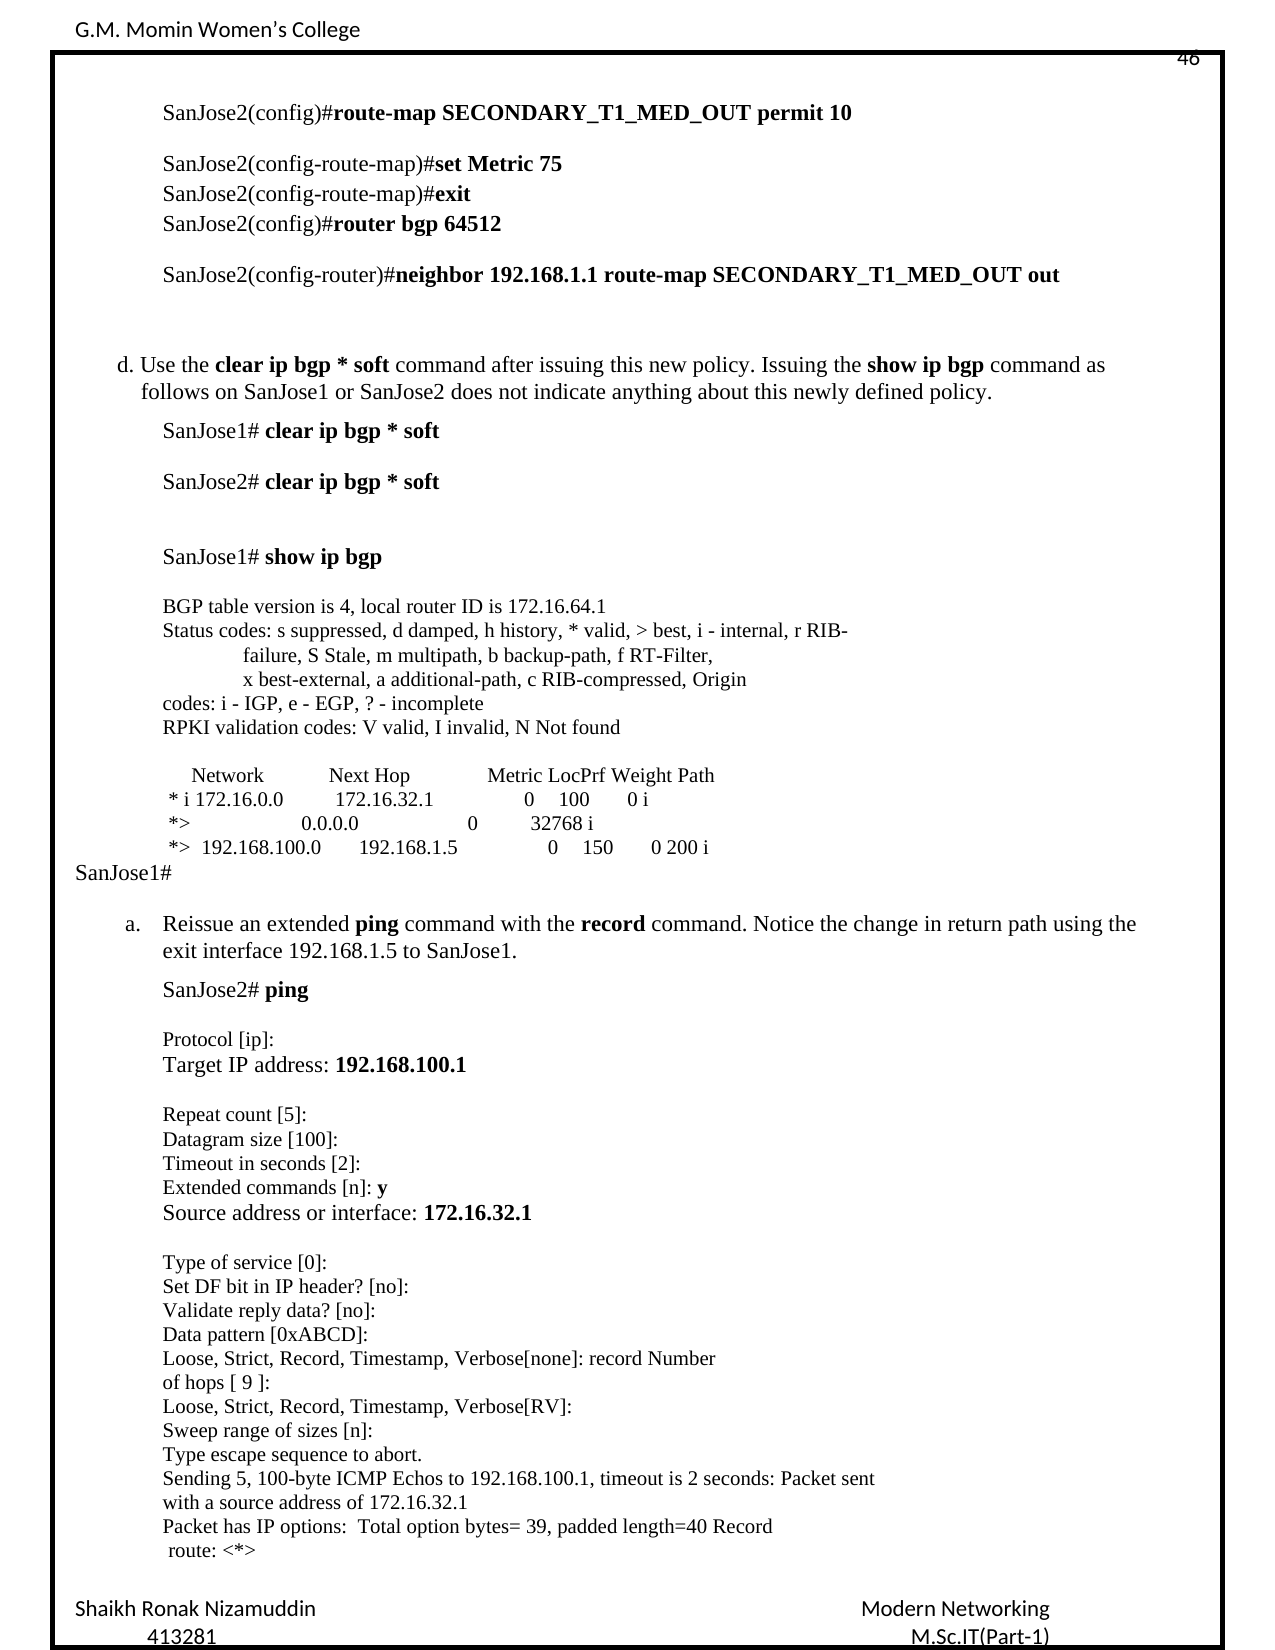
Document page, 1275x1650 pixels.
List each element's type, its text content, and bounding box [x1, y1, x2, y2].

list Use the clear ip bgp * soft command after issuing this new policy. Issuing the show ip bgp command as follows on SanJose1 or SanJose2 does not indicate anything about this newly defined policy. [117, 351, 1151, 404]
text SanJose1# show ip bgp [162, 543, 1200, 570]
text SanJose1# [75, 859, 1200, 885]
text Type of service [0]: [162, 1250, 1200, 1274]
text Packet has IP options: Total option bytes= 39, padded length=40 Record route: <*> [162, 1514, 820, 1562]
text Source address or interface: 172.16.32.1 [162, 1199, 1200, 1225]
text Status codes: s suppressed, d damped, h history, * valid, > best, i - internal, r RIB-failure, S Stale, m multipath, b backup-path, f RT-Filter, [162, 618, 899, 667]
text Extended commands [n]: y [162, 1174, 1200, 1199]
list Reissue an extended ping command with the record command. Notice the change in return path using the exit interface 192.168.1.5 to SanJose1. [125, 910, 1161, 963]
text Datagram size [100]: [162, 1126, 1200, 1151]
text SanJose2(config-router)#neighbor 192.168.1.1 route-map SECONDARY_T1_MED_OUT out [162, 262, 1200, 288]
text *> 0.0.0.0 0 32768 i [168, 811, 1200, 835]
text Type escape sequence to abort. [162, 1442, 1200, 1466]
text SanJose2# ping [162, 976, 1200, 1003]
text Network Next Hop Metric LocPrf Weight Path [191, 763, 1200, 787]
text SanJose2(config-route-map)#set Metric 75 SanJose2(config-route-map)#exit SanJose2(config)#router bgp 64512 [162, 150, 609, 237]
text Loose, Strict, Record, Timestamp, Verbose[RV]: [162, 1394, 1200, 1418]
text SanJose1# clear ip bgp * soft [162, 417, 1200, 443]
text Validate reply data? [no]: [162, 1298, 1200, 1322]
text SanJose2(config)#route-map SECONDARY_T1_MED_OUT permit 10 [162, 99, 1200, 125]
text * i 172.16.0.0 172.16.32.1 0 100 0 i [168, 787, 1200, 811]
text Sending 5, 100-byte ICMP Echos to 192.168.100.1, timeout is 2 seconds: Packet sent with a source address of 172.16.32.1 [162, 1466, 886, 1514]
text BGP table version is 4, local router ID is 172.16.64.1 [162, 594, 1200, 618]
text Loose, Strict, Record, Timestamp, Verbose[none]: record Number of hops [ 9 ]: [162, 1346, 734, 1394]
text x best-external, a additional-path, c RIB-compressed, Origin codes: i - IGP, e - EGP, ? - incomplete [162, 667, 780, 715]
text Timeout in seconds [2]: [162, 1151, 1200, 1174]
text Data pattern [0xABCD]: [162, 1322, 1200, 1346]
text Set DF bit in IP header? [no]: [162, 1274, 1200, 1298]
text SanJose2# clear ip bgp * soft [162, 468, 1200, 494]
text Repeat count [5]: [162, 1102, 1200, 1126]
text Target IP address: 192.168.100.1 [162, 1051, 1200, 1078]
text Protocol [ip]: [162, 1027, 1200, 1051]
text *> 192.168.100.0 192.168.1.5 0 150 0 200 i [168, 835, 1200, 859]
text RPKI validation codes: V valid, I invalid, N Not found [162, 715, 1200, 739]
text Sweep range of sizes [n]: [162, 1418, 1200, 1442]
